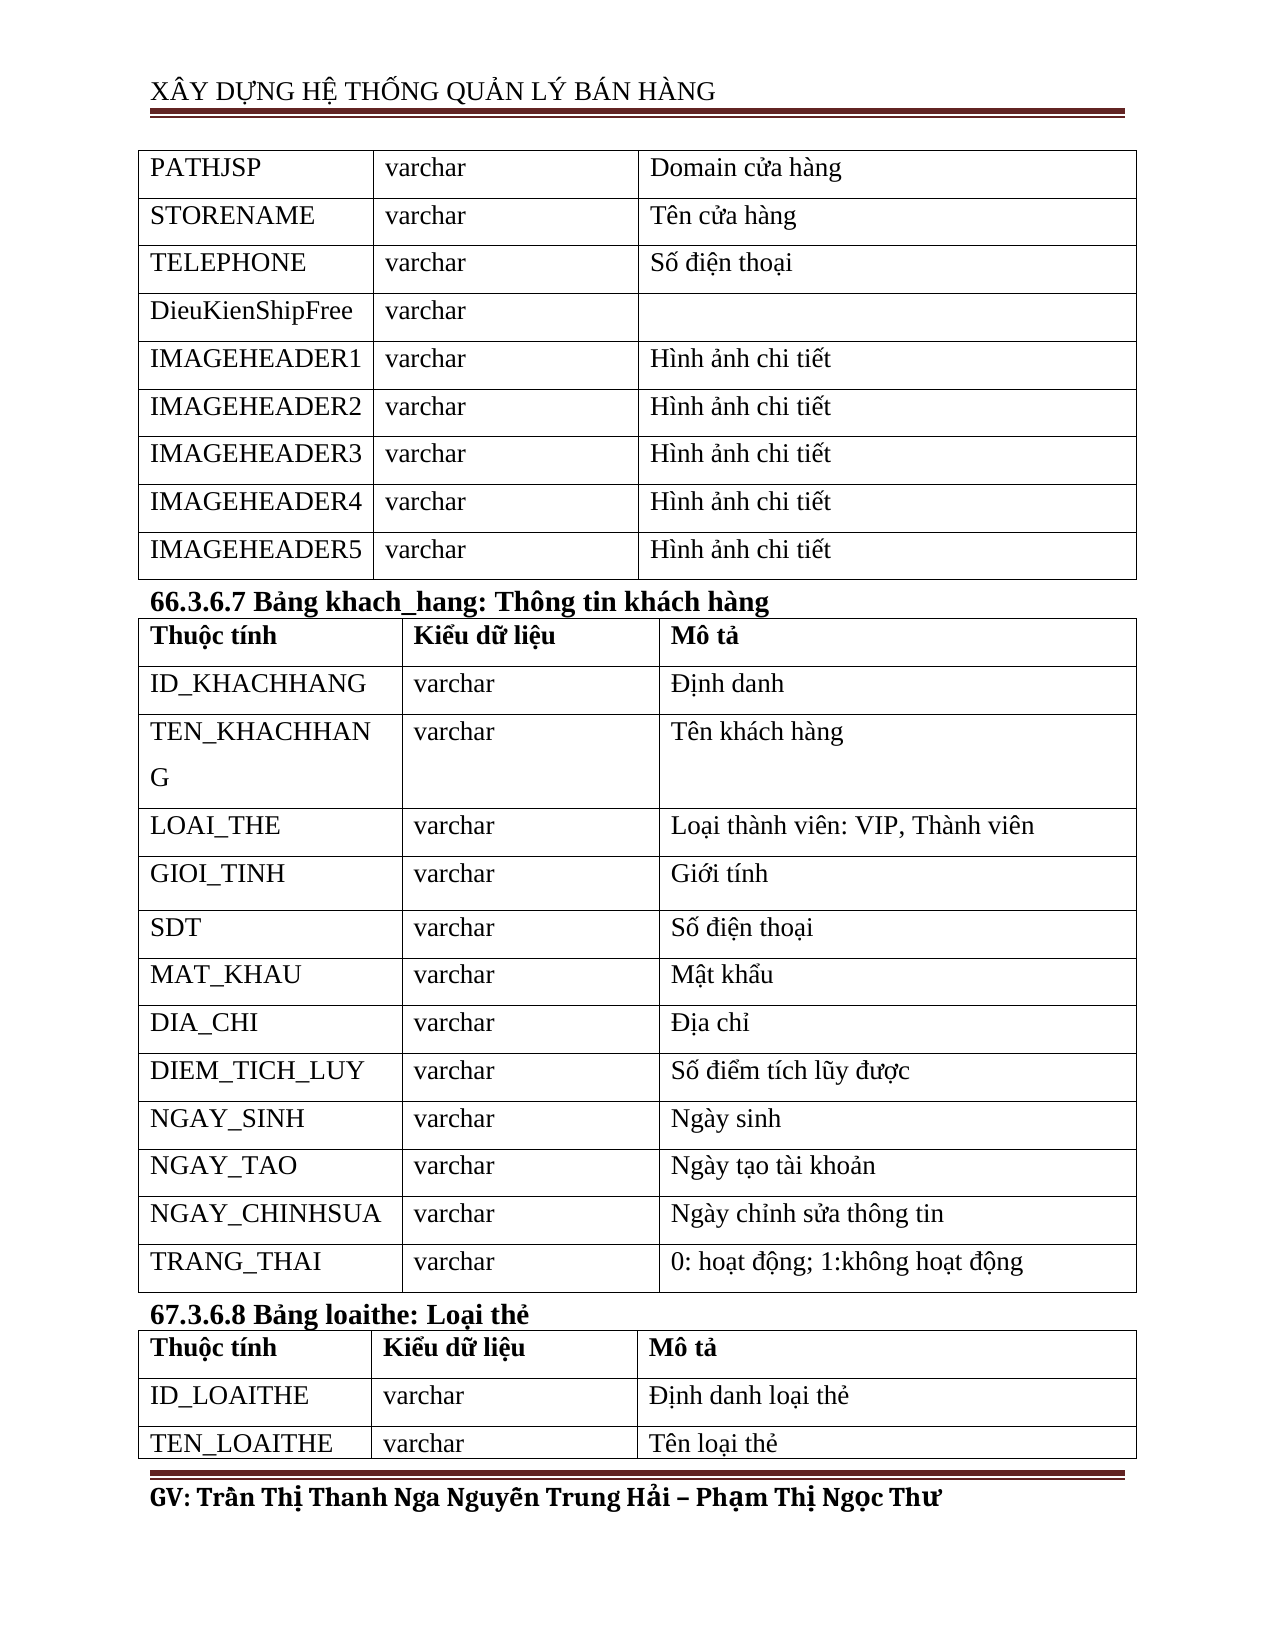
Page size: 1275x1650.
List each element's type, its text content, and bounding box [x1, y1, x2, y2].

table_cell Định danh [660, 667, 1136, 713]
table_cell NGAY_SINH [139, 1102, 402, 1148]
table_cell GIOI_TINH [139, 857, 402, 910]
table_cell varchar [374, 485, 638, 532]
table_cell NGAY_CHINHSUA [139, 1197, 402, 1244]
table_cell Ngày chỉnh sửa thông tin [660, 1197, 1136, 1244]
table_cell IMAGEHEADER3 [139, 437, 373, 484]
table_cell varchar [403, 1006, 659, 1053]
table_cell Ngày tạo tài khoản [660, 1150, 1136, 1196]
table_cell varchar [374, 199, 638, 245]
table_cell Domain cửa hàng [639, 151, 1136, 198]
table_cell 0: hoạt động; 1:không hoạt động [660, 1245, 1136, 1292]
table_cell Định danh loại thẻ [638, 1379, 1136, 1426]
table_cell TRANG_THAI [139, 1245, 402, 1292]
table_cell IMAGEHEADER1 [139, 342, 373, 388]
table_cell varchar [403, 715, 659, 808]
table_cell [639, 294, 1136, 341]
table_cell Số điểm tích lũy được [660, 1054, 1136, 1101]
table_cell varchar [403, 1245, 659, 1292]
table_cell Ngày sinh [660, 1102, 1136, 1148]
table_header Kiểu dữ liệu [372, 1331, 637, 1378]
table_cell DIEM_TICH_LUY [139, 1054, 402, 1101]
table_cell Địa chỉ [660, 1006, 1136, 1053]
table_cell ID_KHACHHANG [139, 667, 402, 713]
table_cell Số điện thoại [660, 911, 1136, 958]
table_cell varchar [374, 342, 638, 388]
table_cell varchar [403, 857, 659, 910]
table_cell PATHJSP [139, 151, 373, 198]
table_cell Hình ảnh chi tiết [639, 533, 1136, 579]
table_cell MAT_KHAU [139, 959, 402, 1005]
table_cell LOAI_THE [139, 809, 402, 856]
subtitle 3.6.7 Bảng khach_hang: Thông tin khách hàng [150, 584, 1125, 618]
table_cell varchar [374, 151, 638, 198]
table_cell varchar [374, 294, 638, 341]
table_cell TEN_KHACHHANG [139, 715, 402, 808]
table_cell SDT [139, 911, 402, 958]
table_cell IMAGEHEADER5 [139, 533, 373, 579]
table_cell Hình ảnh chi tiết [639, 390, 1136, 436]
table_cell varchar [403, 809, 659, 856]
table_cell IMAGEHEADER2 [139, 390, 373, 436]
table_cell varchar [374, 246, 638, 293]
table_cell TEN_LOAITHE [139, 1427, 371, 1458]
table_header Thuộc tính [139, 619, 402, 666]
table_cell varchar [403, 911, 659, 958]
table_cell TELEPHONE [139, 246, 373, 293]
table_cell varchar [403, 1197, 659, 1244]
table_cell ID_LOAITHE [139, 1379, 371, 1426]
table_cell Loại thành viên: VIP, Thành viên [660, 809, 1136, 856]
table_cell varchar [403, 959, 659, 1005]
table_cell DIA_CHI [139, 1006, 402, 1053]
table_cell Hình ảnh chi tiết [639, 437, 1136, 484]
table_cell Hình ảnh chi tiết [639, 485, 1136, 532]
table_cell varchar [374, 390, 638, 436]
table_header Mô tả [638, 1331, 1136, 1378]
table_cell Số điện thoại [639, 246, 1136, 293]
table_cell STORENAME [139, 199, 373, 245]
table_cell Mật khẩu [660, 959, 1136, 1005]
table_cell varchar [403, 1102, 659, 1148]
table_cell NGAY_TAO [139, 1150, 402, 1196]
subtitle 3.6.8 Bảng loaithe: Loại thẻ [150, 1297, 1125, 1330]
table_header Kiểu dữ liệu [403, 619, 659, 666]
table_cell Giới tính [660, 857, 1136, 910]
table_cell varchar [372, 1427, 637, 1458]
table_cell varchar [372, 1379, 637, 1426]
table_header Thuộc tính [139, 1331, 371, 1378]
table_cell varchar [374, 533, 638, 579]
table_cell Tên khách hàng [660, 715, 1136, 808]
table_cell varchar [403, 1054, 659, 1101]
table_cell varchar [403, 1150, 659, 1196]
table_cell varchar [403, 667, 659, 713]
table_cell DieuKienShipFree [139, 294, 373, 341]
table_cell varchar [374, 437, 638, 484]
table_cell Hình ảnh chi tiết [639, 342, 1136, 388]
table_cell Tên loại thẻ [638, 1427, 1136, 1458]
table_cell IMAGEHEADER4 [139, 485, 373, 532]
table_header Mô tả [660, 619, 1136, 666]
table_cell Tên cửa hàng [639, 199, 1136, 245]
